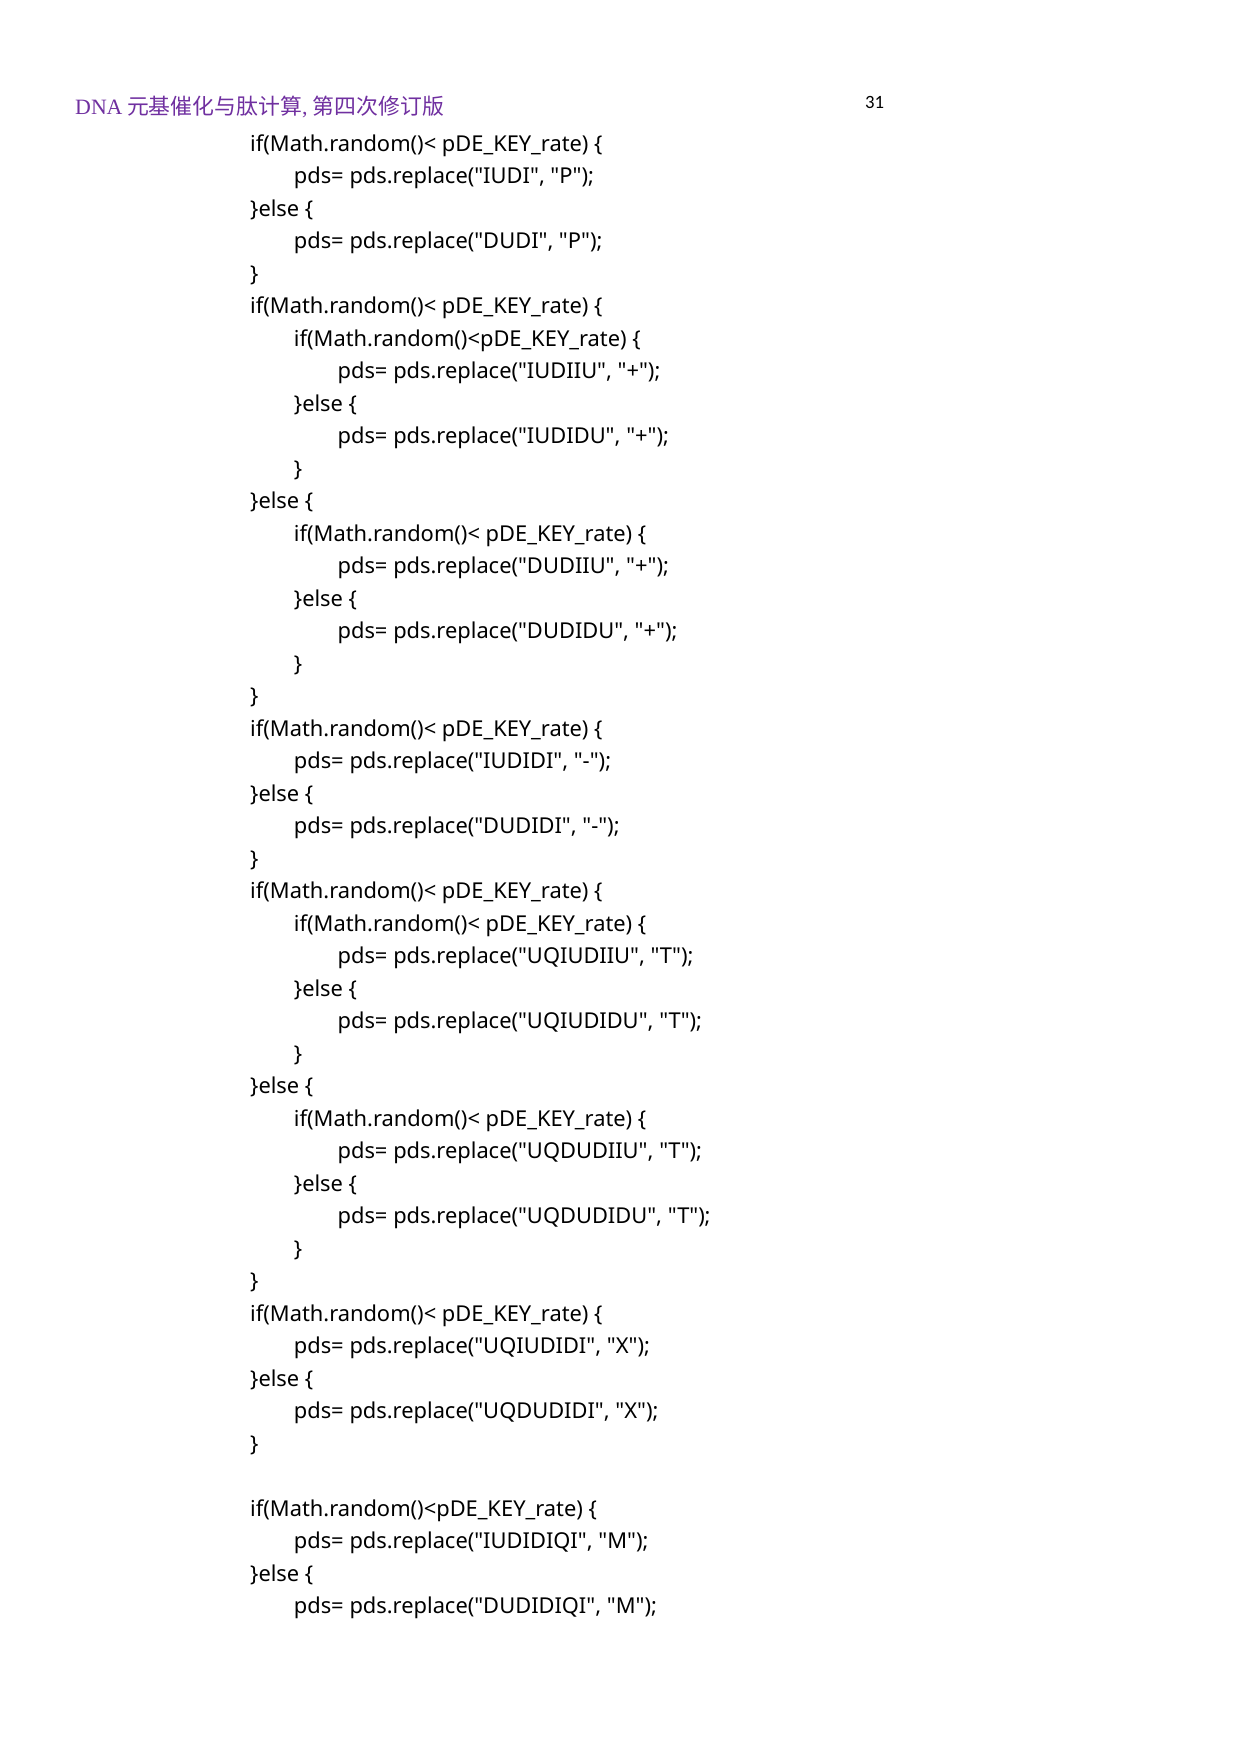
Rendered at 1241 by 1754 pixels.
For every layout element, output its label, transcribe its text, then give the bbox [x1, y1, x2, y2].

text } [119, 646, 1165, 679]
text } [119, 1036, 1165, 1069]
text if(Math.random()< pDE_KEY_rate) { [119, 711, 1165, 744]
text pds= pds.replace("DUDIIU", "+"); [119, 549, 1165, 581]
text } [119, 1231, 1165, 1264]
text }else { [119, 1166, 1165, 1199]
text } [119, 256, 1165, 289]
text pds= pds.replace("UQIUDIDI", "X"); [119, 1329, 1165, 1361]
text if(Math.random()< pDE_KEY_rate) { [119, 126, 1165, 159]
text }else { [119, 191, 1165, 224]
text if(Math.random()< pDE_KEY_rate) { [119, 289, 1165, 321]
text pds= pds.replace("UQDUDIIU", "T"); [119, 1134, 1165, 1166]
text pds= pds.replace("UQDUDIDI", "X"); [119, 1394, 1165, 1426]
text pds= pds.replace("UQIUDIDU", "T"); [119, 1004, 1165, 1036]
text }else { [119, 1556, 1165, 1589]
text pds= pds.replace("DUDIDIQI", "M"); [119, 1589, 1165, 1621]
text pds= pds.replace("UQIUDIIU", "T"); [119, 939, 1165, 971]
text pds= pds.replace("IUDIDI", "-"); [119, 744, 1165, 776]
text pds= pds.replace("IUDIDIQI", "M"); [119, 1524, 1165, 1556]
text }else { [119, 484, 1165, 516]
text if(Math.random()< pDE_KEY_rate) { [119, 906, 1165, 939]
text pds= pds.replace("IUDIIU", "+"); [119, 354, 1165, 386]
text if(Math.random()< pDE_KEY_rate) { [119, 874, 1165, 906]
text }else { [119, 581, 1165, 614]
text } [119, 451, 1165, 484]
text pds= pds.replace("UQDUDIDU", "T"); [119, 1199, 1165, 1231]
text }else { [119, 1069, 1165, 1101]
text if(Math.random()< pDE_KEY_rate) { [119, 1296, 1165, 1329]
text } [119, 841, 1165, 874]
text }else { [119, 386, 1165, 419]
text }else { [119, 1361, 1165, 1394]
text pds= pds.replace("IUDI", "P"); [119, 159, 1165, 191]
text }else { [119, 971, 1165, 1004]
text if(Math.random()<pDE_KEY_rate) { [119, 1491, 1165, 1524]
text pds= pds.replace("DUDIDU", "+"); [119, 614, 1165, 646]
text if(Math.random()< pDE_KEY_rate) { [119, 1101, 1165, 1134]
text } [119, 1426, 1165, 1459]
text }else { [119, 776, 1165, 809]
text pds= pds.replace("DUDIDI", "-"); [119, 809, 1165, 841]
text pds= pds.replace("IUDIDU", "+"); [119, 419, 1165, 451]
text } [119, 679, 1165, 711]
text pds= pds.replace("DUDI", "P"); [119, 224, 1165, 256]
text if(Math.random()< pDE_KEY_rate) { [119, 516, 1165, 549]
text } [119, 1264, 1165, 1296]
text if(Math.random()<pDE_KEY_rate) { [119, 321, 1165, 354]
